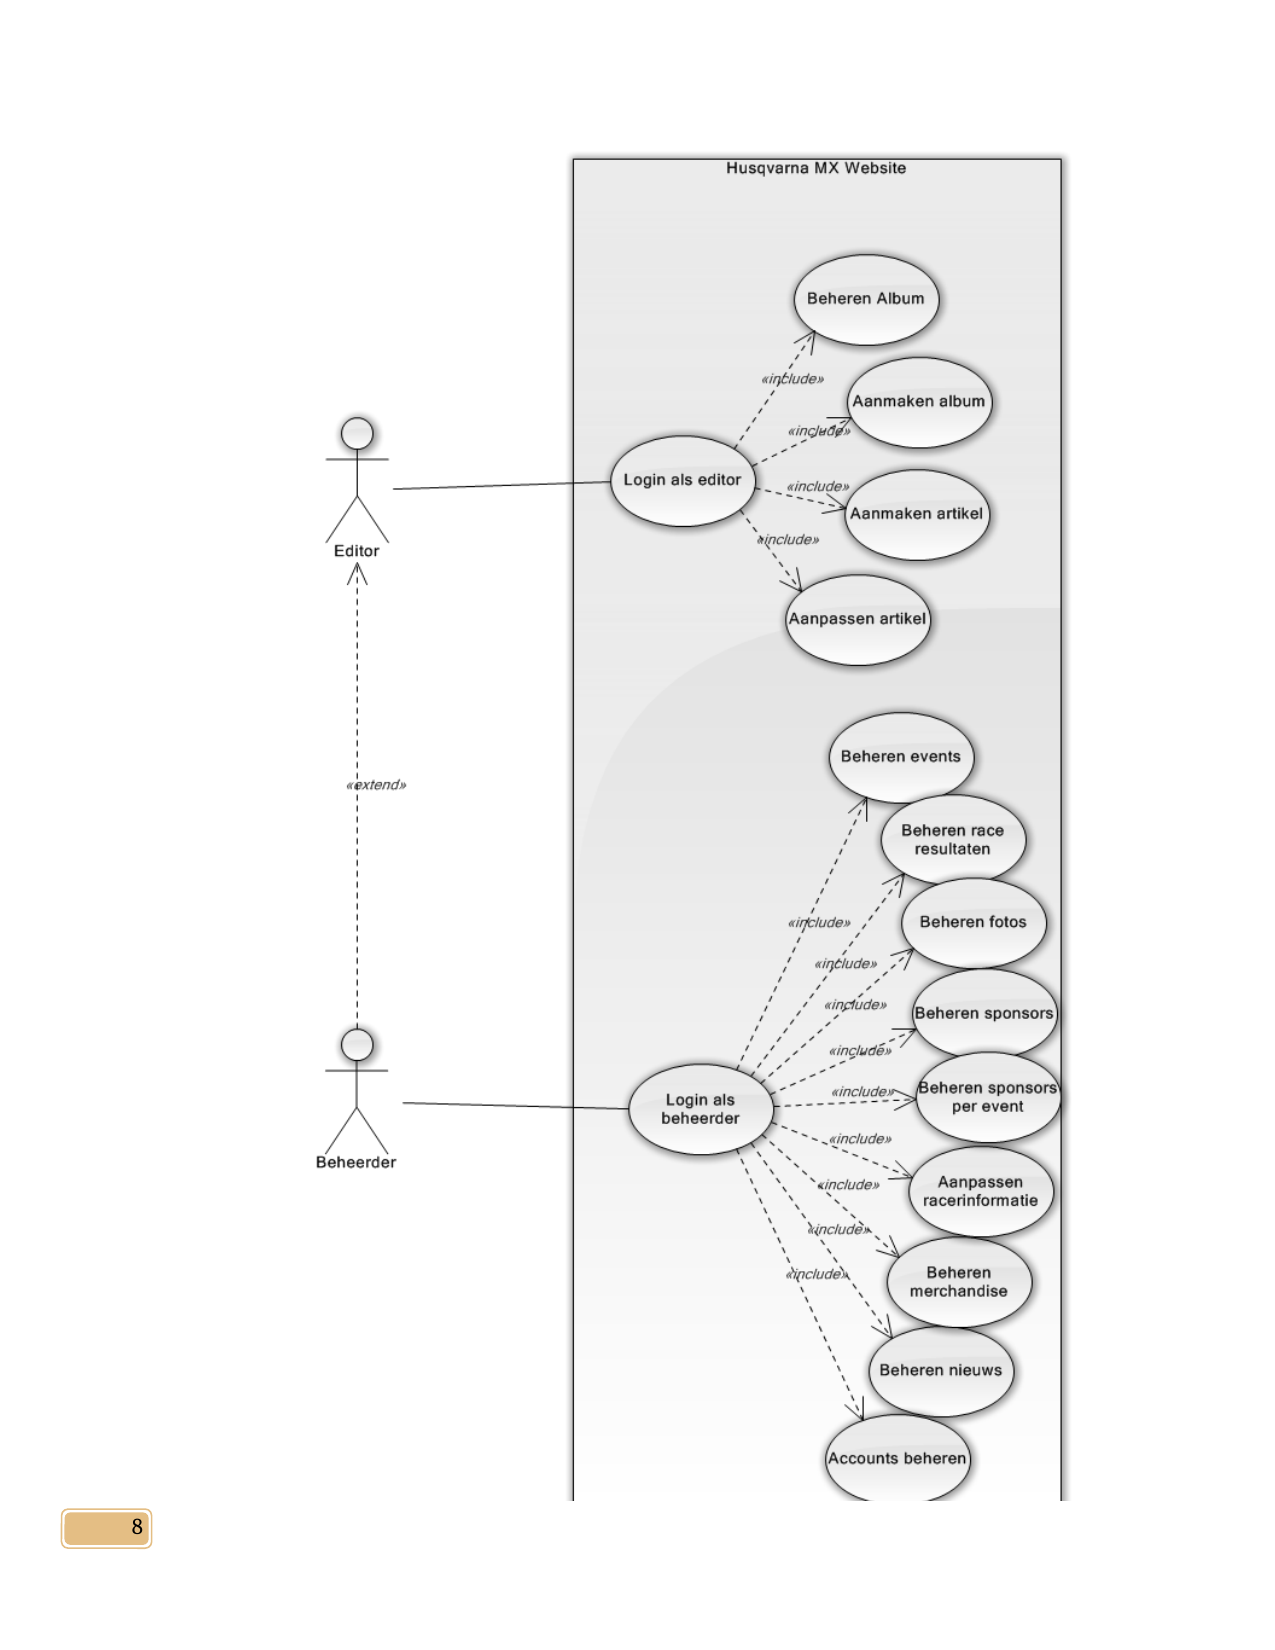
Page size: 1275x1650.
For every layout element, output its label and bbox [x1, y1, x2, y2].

picture [300, 150, 1092, 1501]
